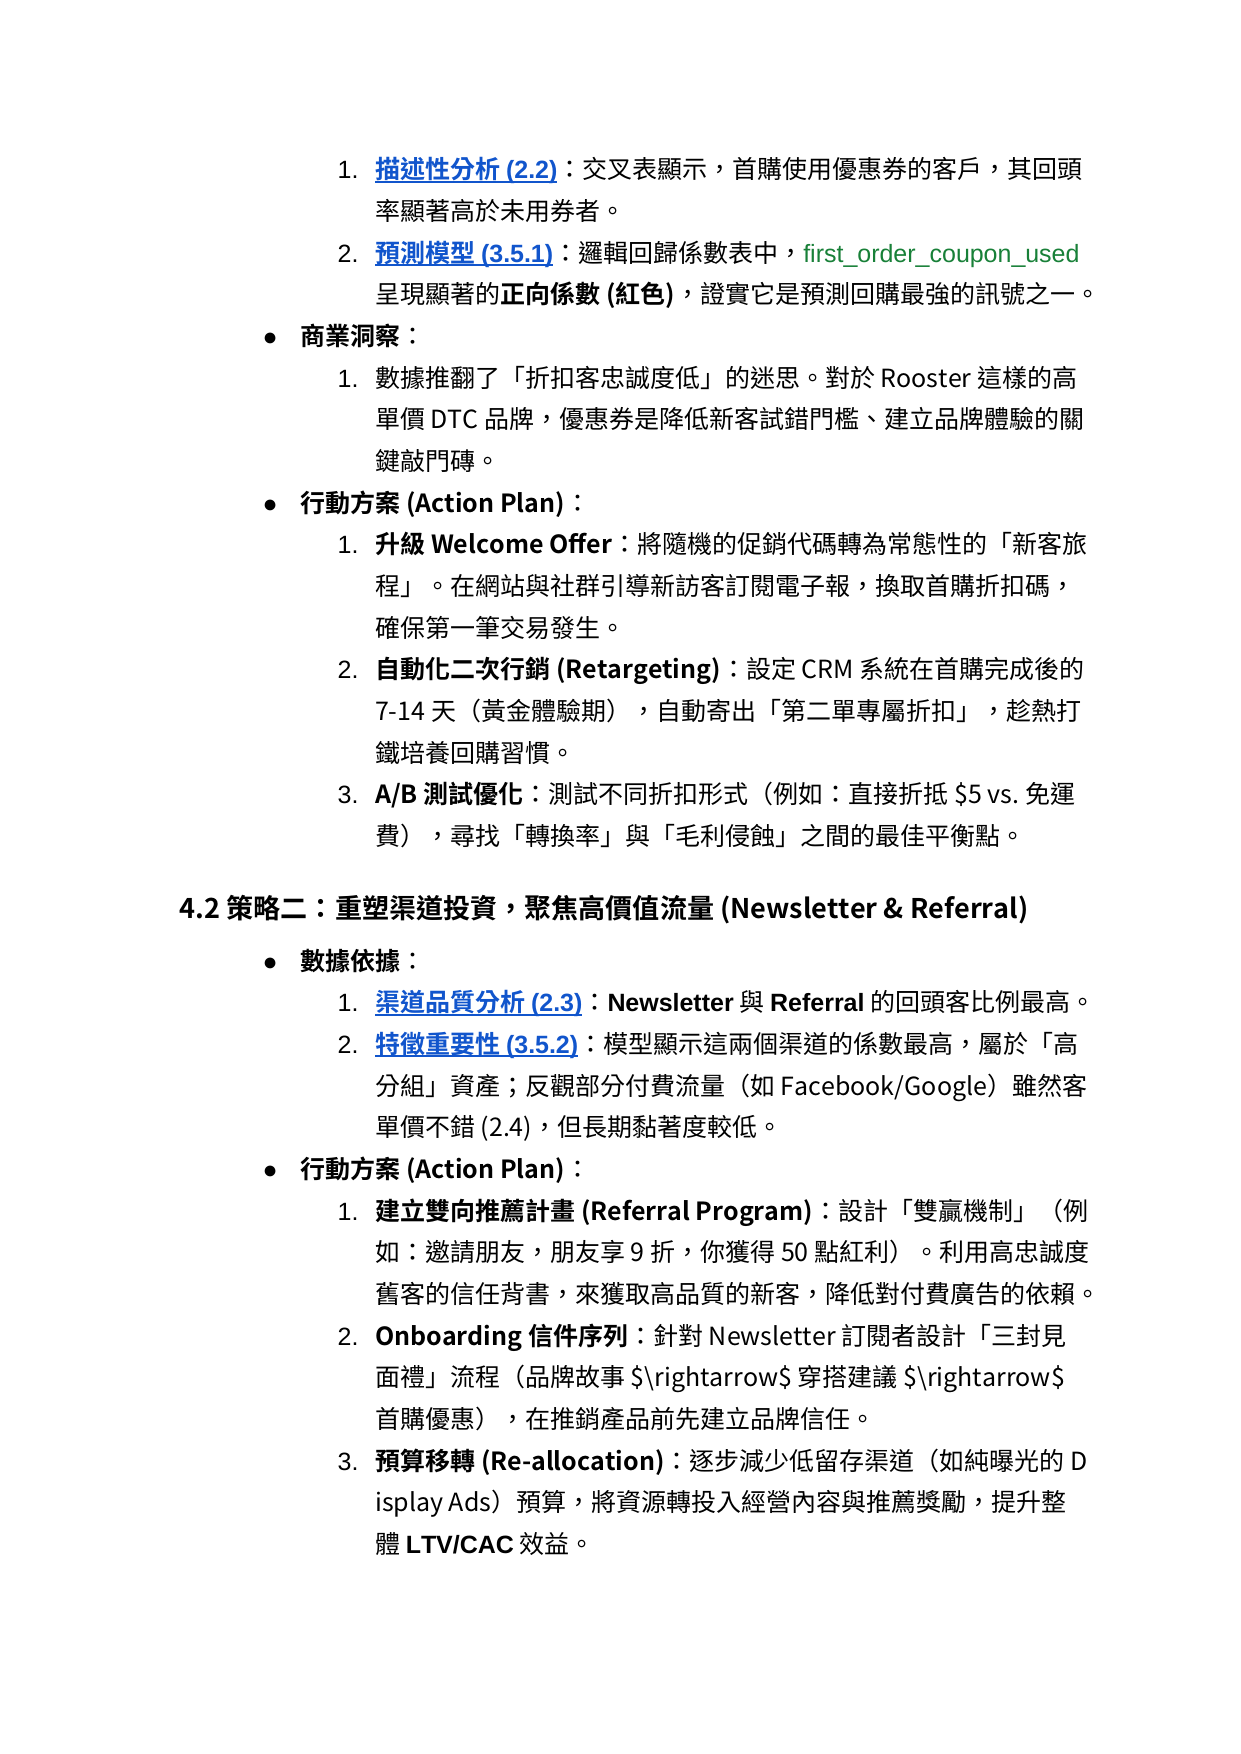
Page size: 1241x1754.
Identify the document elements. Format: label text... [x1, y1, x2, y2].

list 描述性分析 (2.2)：交叉表顯示，首購使用優惠券的客戶，其回頭率顯著高於未用券者。 [337, 150, 1090, 228]
list 建立雙向推薦計畫 (Referral Program)：設計「雙贏機制」（例如：邀請朋友，朋友享 9 折，你獲得 50 點紅利）。利用高忠誠度舊客的信任背書，來獲取高品質的新客，降低對付費廣告的依賴。 [337, 1191, 1090, 1311]
list 預測模型 (3.5.1)：邏輯回歸係數表中，first_order_coupon_used 呈現顯著的正向係數 (紅色)，證實它是預測回購最強的訊號之一。 [337, 233, 1090, 311]
list 商業洞察： [262, 317, 1090, 353]
list 數據依據： [262, 941, 1090, 977]
list 升級 Welcome Offer：將隨機的促銷代碼轉為常態性的「新客旅程」。在網站與社群引導新訪客訂閱電子報，換取首購折扣碼，確保第一筆交易發生。 [337, 525, 1090, 644]
list 特徵重要性 (3.5.2)：模型顯示這兩個渠道的係數最高，屬於「高分組」資產；反觀部分付費流量（如 Facebook/Google）雖然客單價不錯 (2.4)，但長期黏著度較低。 [337, 1024, 1090, 1144]
subtitle 4.2 策略二：重塑渠道投資，聚焦高價值流量 (Newsletter & Referral) [179, 887, 1090, 927]
list A/B 測試優化：測試不同折扣形式（例如：直接折抵 $5 vs. 免運費），尋找「轉換率」與「毛利侵蝕」之間的最佳平衡點。 [337, 775, 1090, 853]
list Onboarding 信件序列：針對 Newsletter 訂閱者設計「三封見面禮」流程（品牌故事 $\rightarrow$ 穿搭建議 $\rightarrow$ 首購優惠），在推銷產品前先建立品牌信任。 [337, 1316, 1090, 1436]
list 數據推翻了「折扣客忠誠度低」的迷思。對於 Rooster 這樣的高單價 DTC 品牌，優惠券是降低新客試錯門檻、建立品牌體驗的關鍵敲門磚。 [337, 358, 1090, 478]
list 自動化二次行銷 (Retargeting)：設定 CRM 系統在首購完成後的 7-14 天（黃金體驗期），自動寄出「第二單專屬折扣」，趁熱打鐵培養回購習慣。 [337, 650, 1090, 769]
list 行動方案 (Action Plan)： [262, 483, 1090, 519]
list 預算移轉 (Re-allocation)：逐步減少低留存渠道（如純曝光的 Display Ads）預算，將資源轉投入經營內容與推薦獎勵，提升整體 LTV/CAC 效益。 [337, 1441, 1090, 1561]
list 行動方案 (Action Plan)： [262, 1149, 1090, 1186]
list 渠道品質分析 (2.3)：Newsletter 與 Referral 的回頭客比例最高。 [337, 983, 1090, 1019]
